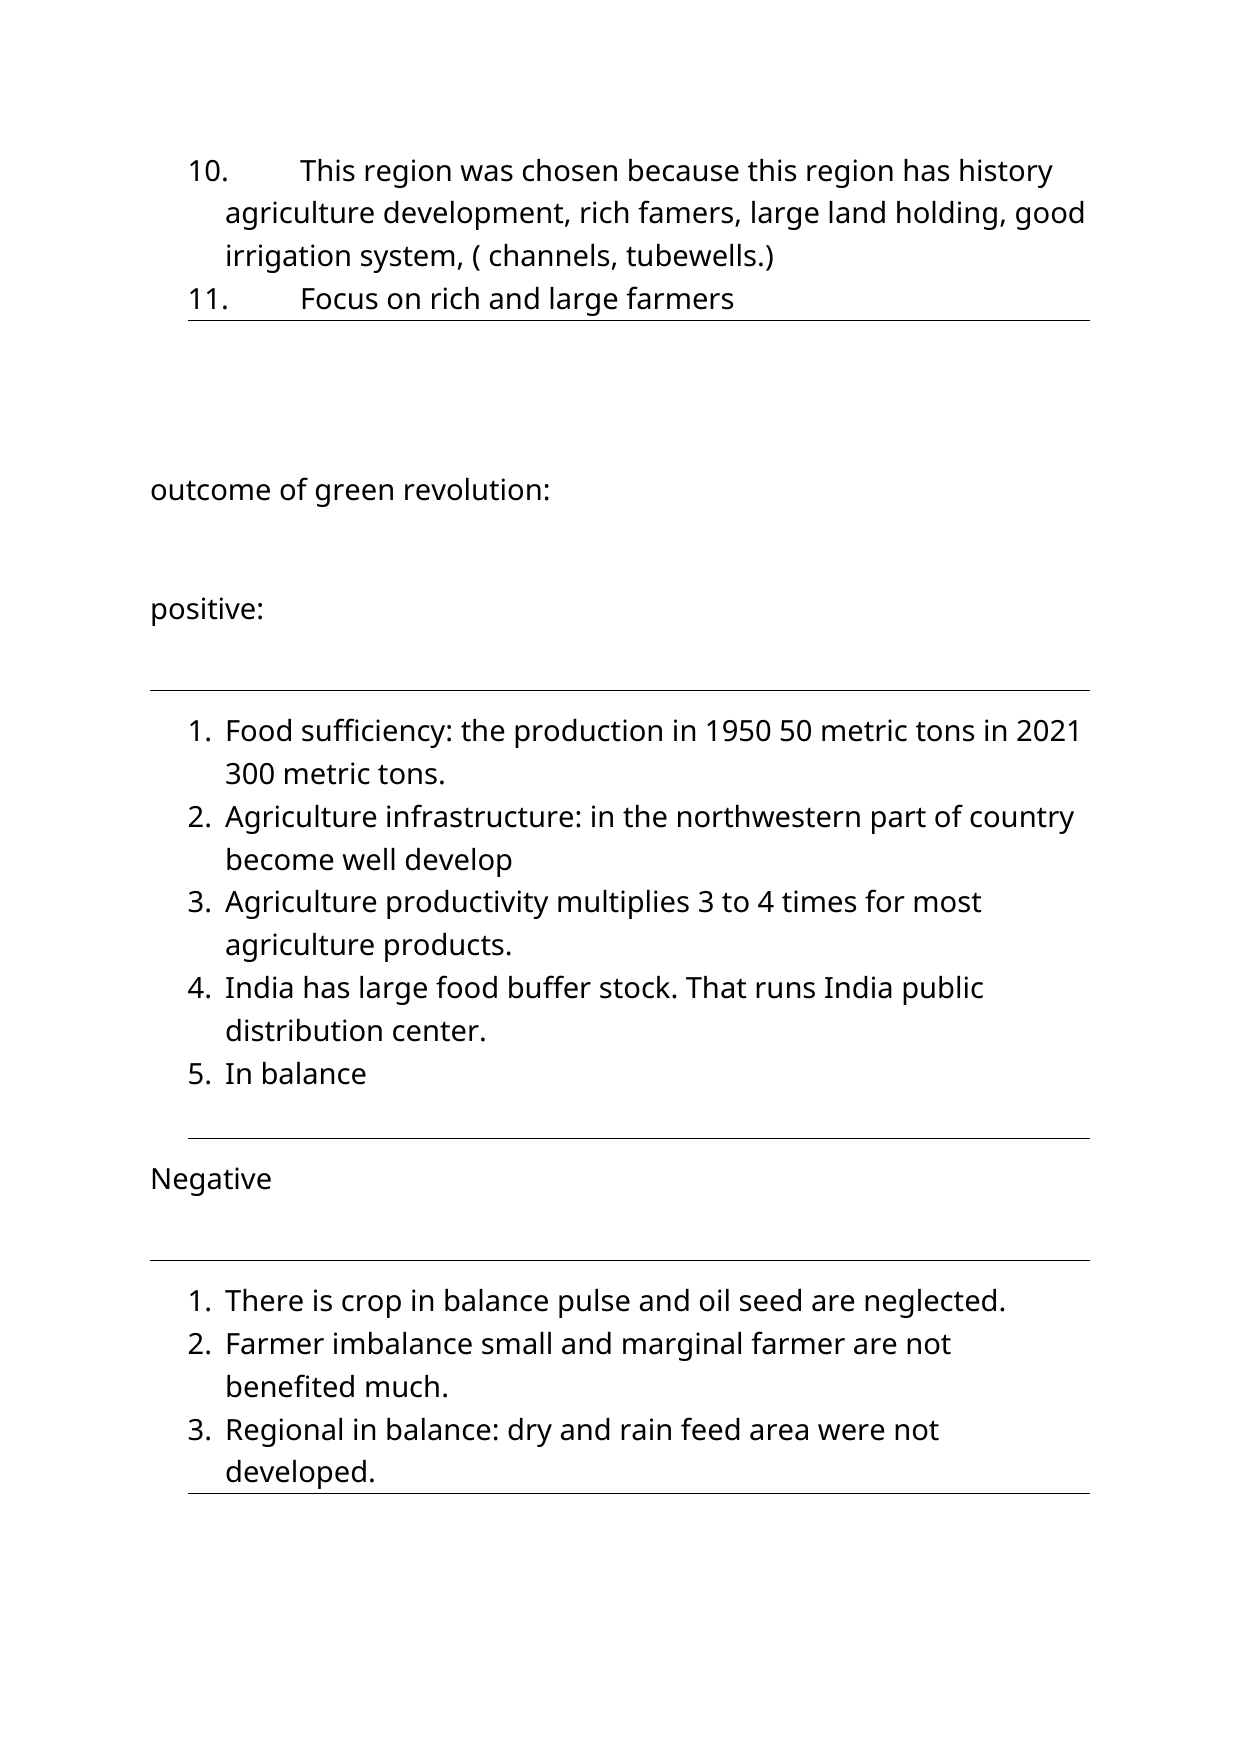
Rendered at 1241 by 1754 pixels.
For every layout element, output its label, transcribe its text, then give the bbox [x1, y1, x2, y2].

list In balance [187, 1053, 1090, 1139]
text positive: [150, 588, 1090, 628]
list India has large food buffer stock. That runs India public distribution center. [187, 967, 1090, 1050]
list There is crop in balance pulse and oil seed are neglected. [187, 1281, 1090, 1320]
list Farmer imbalance small and marginal farmer are not benefited much. [187, 1323, 1090, 1406]
text Negative [150, 1158, 1090, 1198]
text outcome of green revolution: [150, 341, 1090, 509]
list Focus on rich and large farmers [187, 278, 1090, 321]
list Food sufficiency: the production in 1950 50 metric tons in 2021 300 metric tons. [187, 711, 1090, 793]
list Regional in balance: dry and rain feed area were not developed. [187, 1409, 1090, 1494]
list This region was chosen because this region has history agriculture development, rich famers, large land holding, good irrigation system, ( channels, tubewells.) [187, 150, 1090, 275]
list Agriculture productivity multiplies 3 to 4 times for most agriculture products. [187, 882, 1090, 964]
list Agriculture infrastructure: in the northwestern part of country become well develop [187, 796, 1090, 879]
